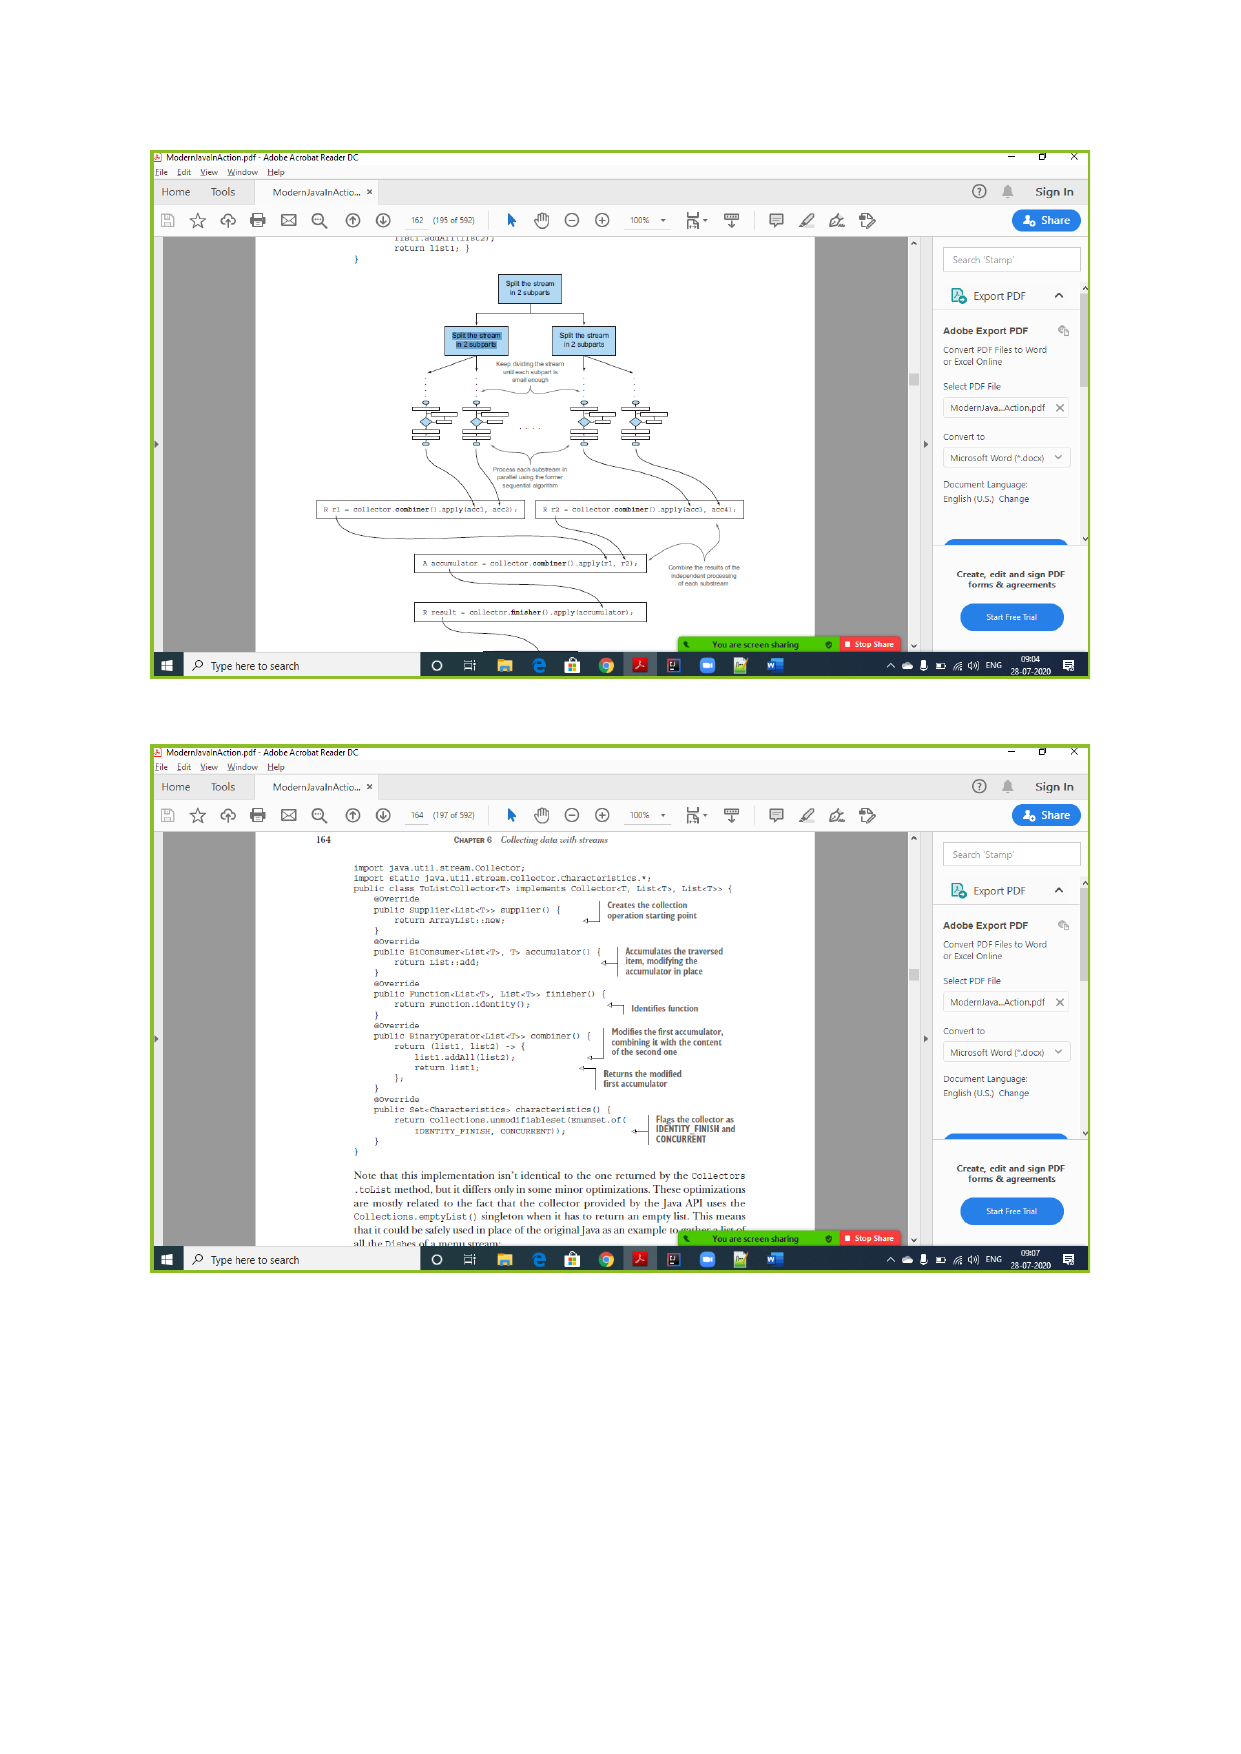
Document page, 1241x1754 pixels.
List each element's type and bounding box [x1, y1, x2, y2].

picture [150, 150, 1091, 679]
picture [150, 744, 1091, 1273]
